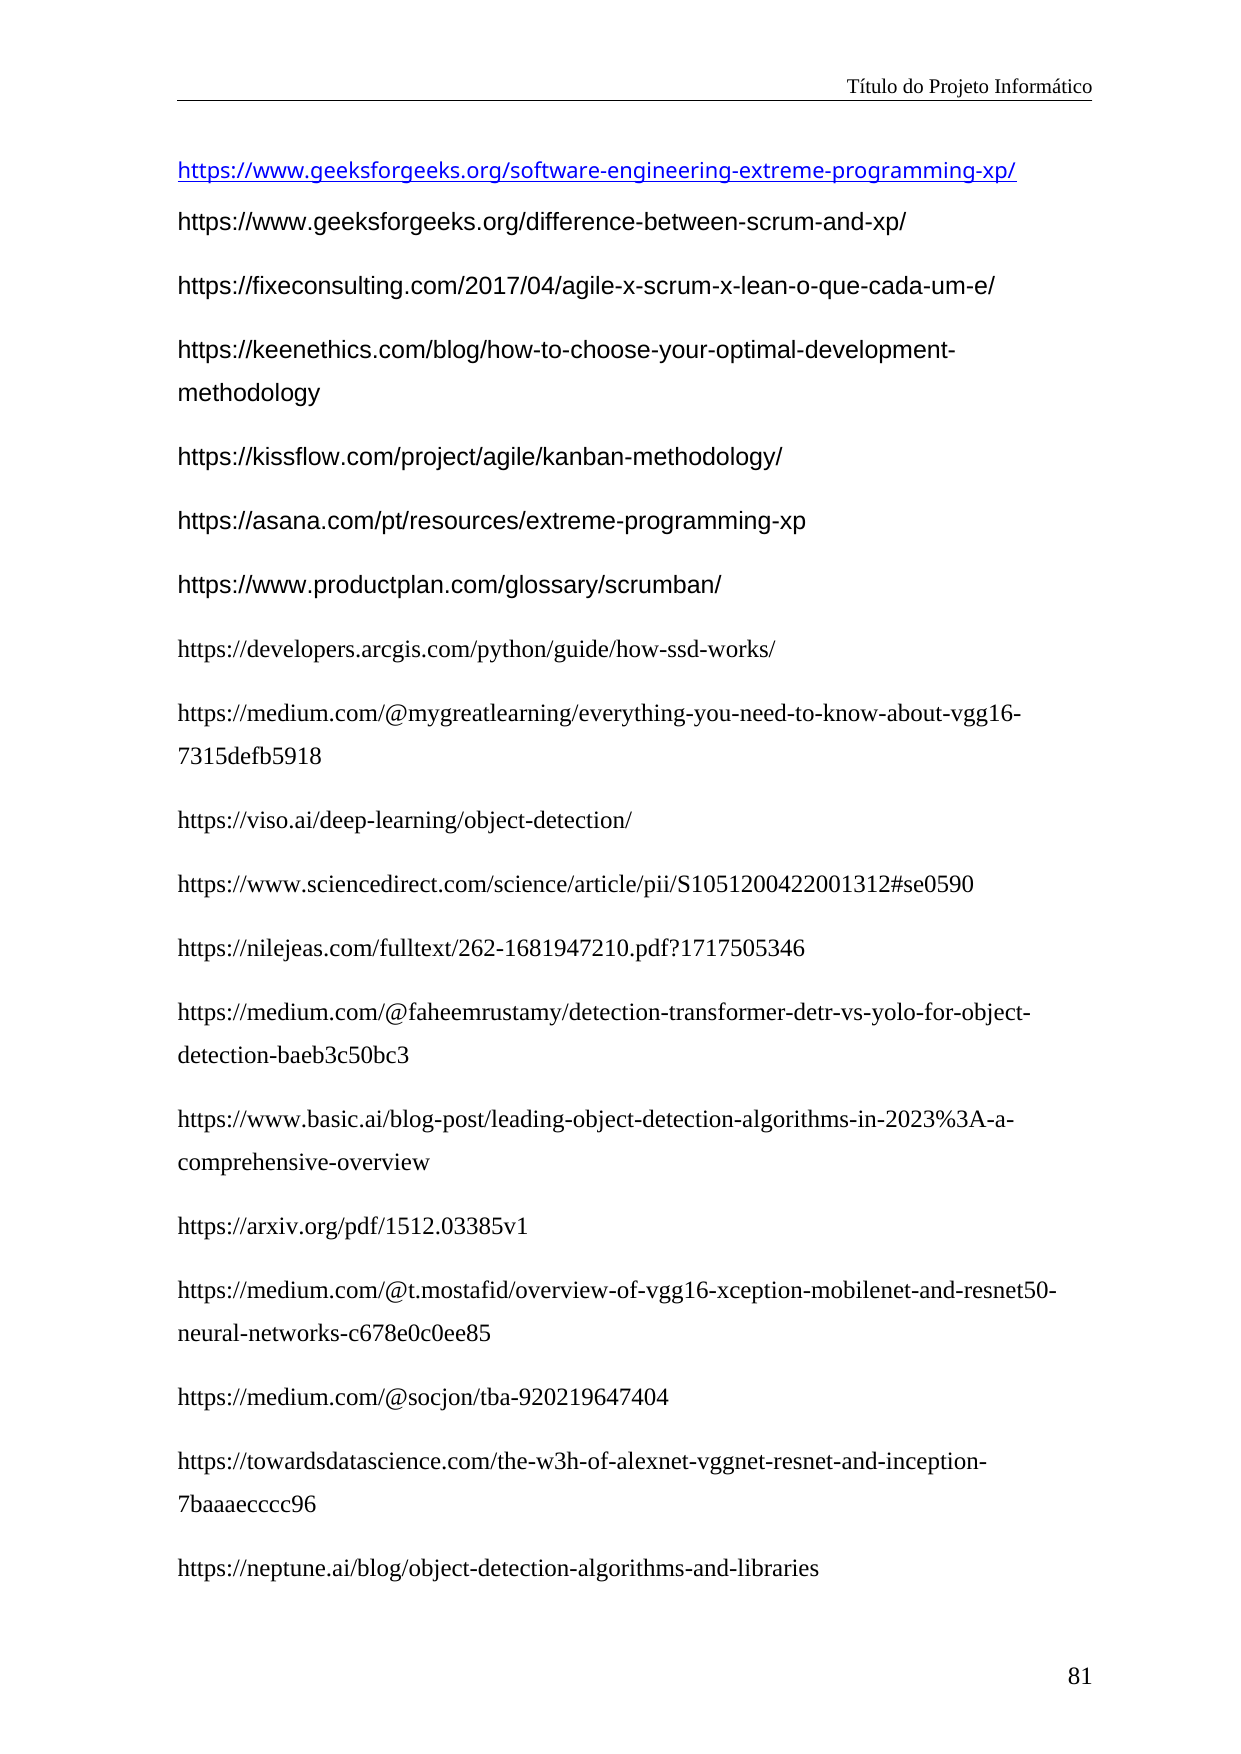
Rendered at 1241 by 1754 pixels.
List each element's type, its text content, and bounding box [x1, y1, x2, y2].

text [177, 148, 1092, 185]
text https://fixeconsulting.com/2017/04/agile-x-scrum-x-lean-o-que-cada-um-e/ [177, 271, 1092, 300]
text https://nilejeas.com/fulltext/262-1681947210.pdf?1717505346 [177, 933, 1092, 962]
text https://asana.com/pt/resources/extreme-programming-xp [177, 506, 1092, 535]
text https://www.basic.ai/blog-post/leading-object-detection-algorithms-in-2023%3A-a-comprehensive-overview [177, 1104, 1092, 1176]
text https://medium.com/@t.mostafid/overview-of-vgg16-xception-mobilenet-and-resnet50-neural-networks-c678e0c0ee85 [177, 1275, 1092, 1347]
text https://towardsdatascience.com/the-w3h-of-alexnet-vggnet-resnet-and-inception-7baaaecccc96 [177, 1446, 1092, 1518]
text https://medium.com/@mygreatlearning/everything-you-need-to-know-about-vgg16-7315defb5918 [177, 698, 1092, 770]
text https://medium.com/@faheemrustamy/detection-transformer-detr-vs-yolo-for-object-detection-baeb3c50bc3 [177, 997, 1092, 1069]
text https://viso.ai/deep-learning/object-detection/ [177, 805, 1092, 834]
text https://www.productplan.com/glossary/scrumban/ [177, 570, 1092, 599]
text https://arxiv.org/pdf/1512.03385v1 [177, 1211, 1092, 1240]
text https://keenethics.com/blog/how-to-choose-your-optimal-development-methodology [177, 335, 1092, 407]
text https://kissflow.com/project/agile/kanban-methodology/ [177, 442, 1092, 471]
text https://neptune.ai/blog/object-detection-algorithms-and-libraries [177, 1553, 1092, 1582]
text https://www.sciencedirect.com/science/article/pii/S1051200422001312#se0590 [177, 869, 1092, 898]
text https://www.geeksforgeeks.org/difference-between-scrum-and-xp/ [177, 207, 1092, 236]
text https://developers.arcgis.com/python/guide/how-ssd-works/ [177, 634, 1092, 663]
text https://medium.com/@socjon/tba-920219647404 [177, 1382, 1092, 1411]
